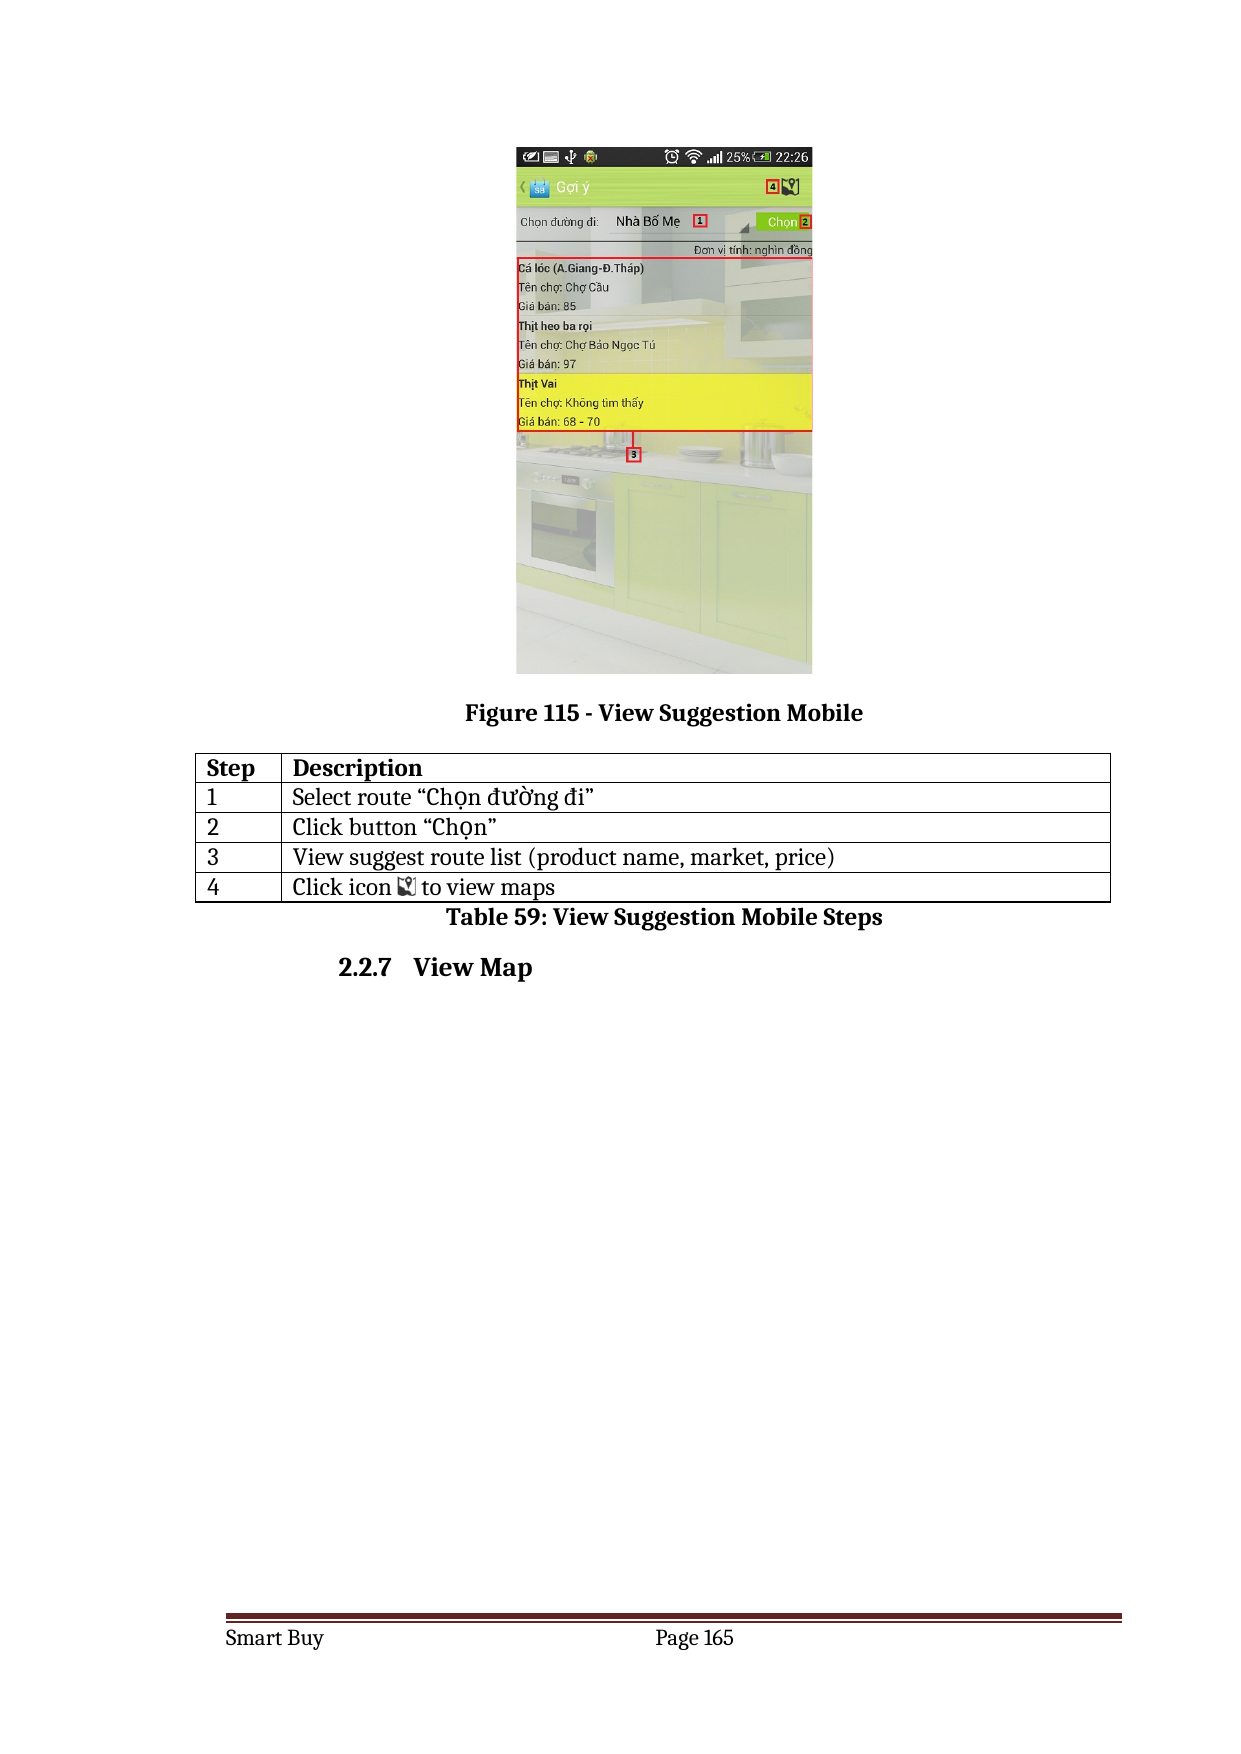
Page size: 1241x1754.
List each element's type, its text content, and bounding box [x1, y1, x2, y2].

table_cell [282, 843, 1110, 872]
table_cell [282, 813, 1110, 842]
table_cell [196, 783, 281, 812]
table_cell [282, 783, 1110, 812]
text Figure 115 - View Suggestion Mobile [207, 698, 1122, 727]
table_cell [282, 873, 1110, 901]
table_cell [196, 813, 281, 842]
picture [516, 147, 813, 674]
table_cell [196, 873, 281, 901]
picture [397, 876, 416, 896]
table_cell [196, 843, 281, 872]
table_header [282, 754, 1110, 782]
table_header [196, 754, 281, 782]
subtitle View Map [338, 952, 1122, 983]
text Table 59: View Suggestion Mobile Steps [207, 902, 1122, 931]
